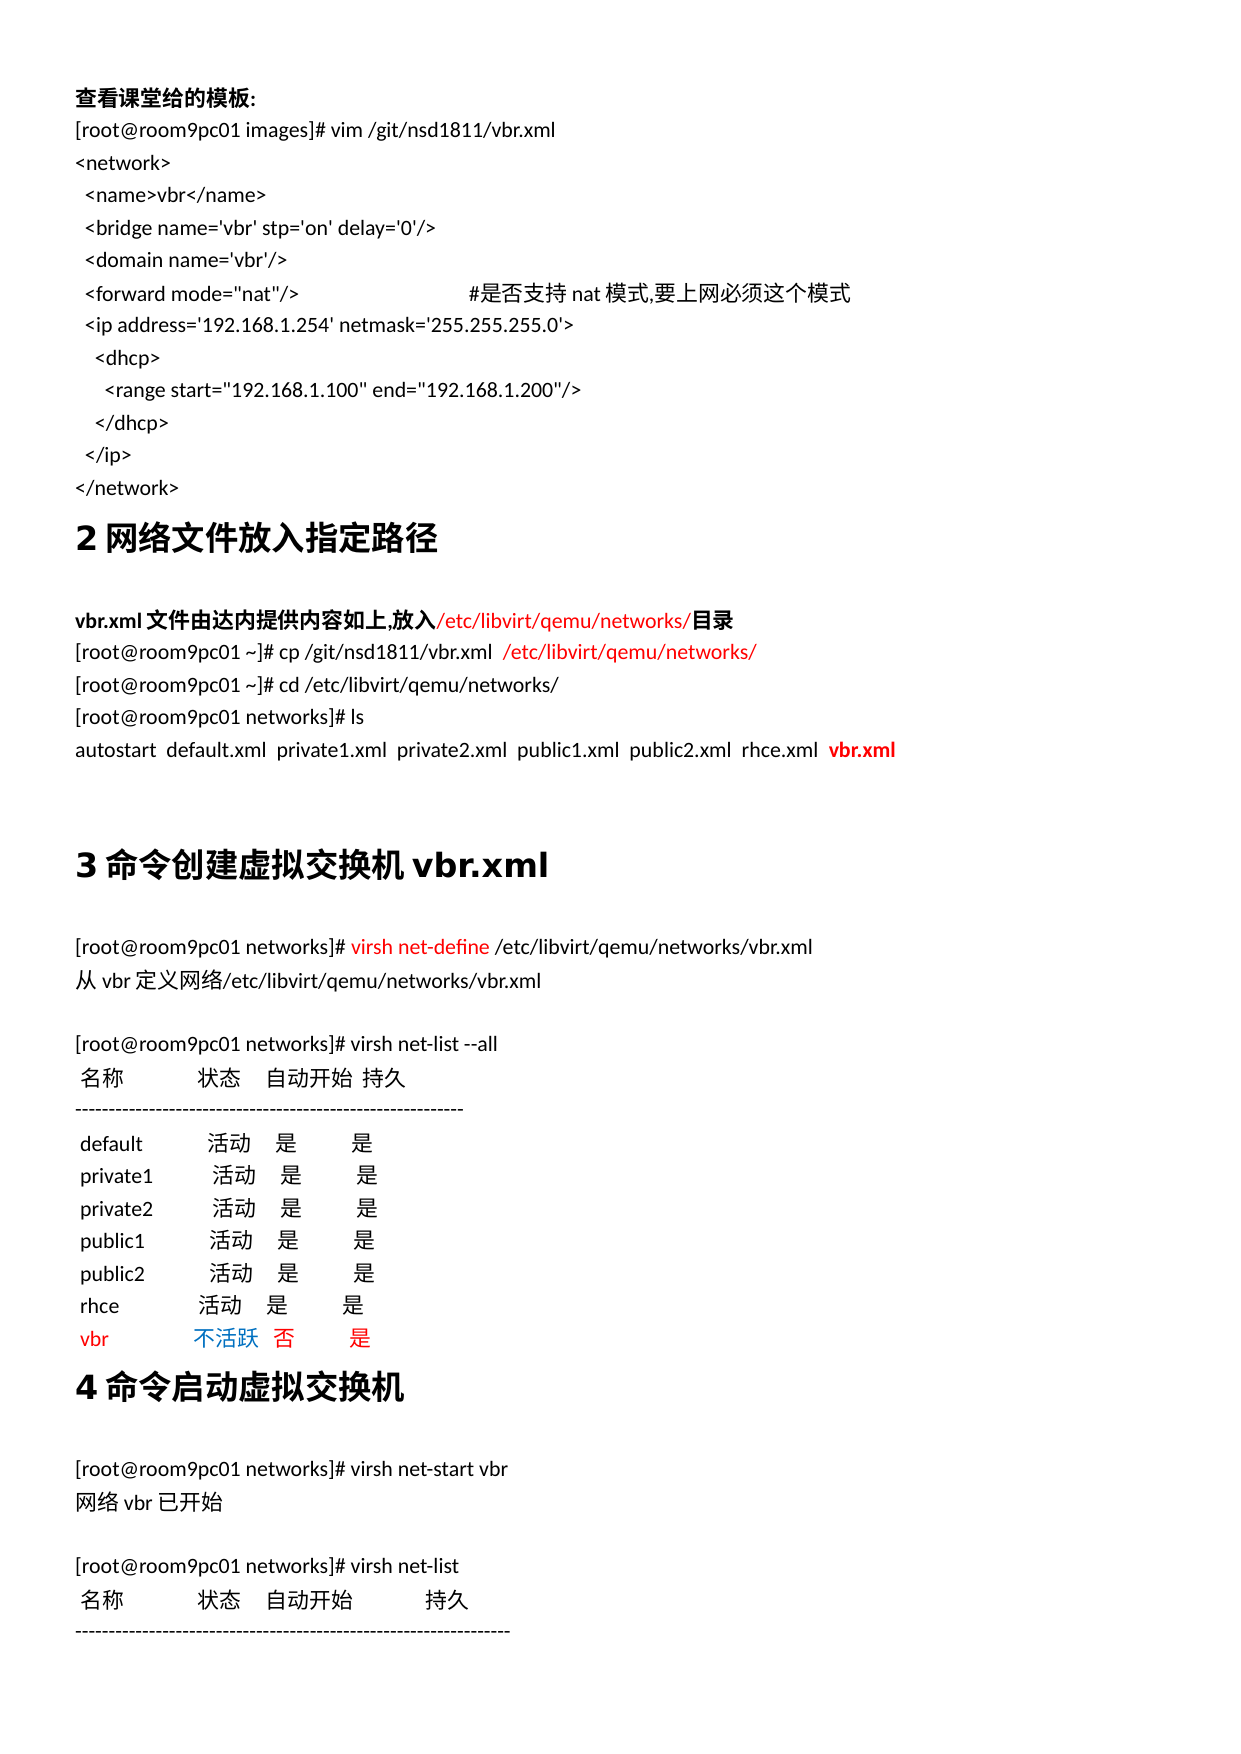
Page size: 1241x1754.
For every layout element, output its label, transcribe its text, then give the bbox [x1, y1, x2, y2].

text </dhcp> [75, 406, 1165, 438]
text autostart default.xml private1.xml private2.xml public1.xml public2.xml rhce.xml vbr.xml [75, 733, 1165, 765]
text [root@room9pc01 ~]# cp /git/nsd1811/vbr.xml /etc/libvirt/qemu/networks/ [75, 635, 1165, 668]
text private2 活动 是 是 [75, 1190, 1165, 1223]
text rhce 活动 是 是 [75, 1288, 1165, 1320]
text [root@room9pc01 images]# vim /git/nsd1811/vbr.xml [75, 113, 1165, 146]
text ---------------------------------------------------------- [75, 1093, 1165, 1125]
subtitle 3命令创建虚拟交换机vbr.xml [75, 830, 1165, 895]
text public1 活动 是 是 [75, 1223, 1165, 1255]
text [root@room9pc01 networks]# virsh net-start vbr [75, 1452, 1165, 1485]
text <dhcp> [75, 341, 1165, 373]
text <domain name='vbr'/> [75, 243, 1165, 276]
text <bridge name='vbr' stp='on' delay='0'/> [75, 211, 1165, 243]
subtitle 4命令启动虚拟交换机 [75, 1353, 1165, 1418]
text vbr 不活跃 否 是 [75, 1320, 1165, 1353]
text [root@room9pc01 networks]# ls [75, 700, 1165, 733]
text <name>vbr</name> [75, 178, 1165, 211]
text [root@room9pc01 networks]# virsh net-define /etc/libvirt/qemu/networks/vbr.xml [75, 930, 1165, 963]
text public2 活动 是 是 [75, 1255, 1165, 1288]
text 查看课堂给的模板: [75, 81, 1165, 113]
text [root@room9pc01 ~]# cd /etc/libvirt/qemu/networks/ [75, 668, 1165, 700]
text 网络 vbr 已开始 [75, 1485, 1165, 1517]
text 名称 状态 自动开始 持久 [75, 1060, 1165, 1093]
text [root@room9pc01 networks]# virsh net-list --all [75, 1028, 1165, 1060]
text default 活动 是 是 [75, 1125, 1165, 1158]
text <ip address='192.168.1.254' netmask='255.255.255.0'> [75, 308, 1165, 341]
text <network> [75, 146, 1165, 178]
text </ip> [75, 438, 1165, 471]
text [root@room9pc01 networks]# virsh net-list [75, 1550, 1165, 1582]
text </network> [75, 471, 1165, 503]
text vbr.xml文件由达内提供内容如上,放入/etc/libvirt/qemu/networks/目录 [75, 603, 1165, 635]
text 从 vbr定义网络/etc/libvirt/qemu/networks/vbr.xml [75, 963, 1165, 995]
text <forward mode="nat"/> #是否支持nat模式,要上网必须这个模式 [75, 276, 1165, 308]
text private1 活动 是 是 [75, 1158, 1165, 1190]
text <range start="192.168.1.100" end="192.168.1.200"/> [75, 373, 1165, 406]
text 名称 状态 自动开始 持久 [75, 1582, 1165, 1615]
subtitle 2网络文件放入指定路径 [75, 503, 1165, 568]
text ----------------------------------------------------------------- [75, 1615, 1165, 1647]
